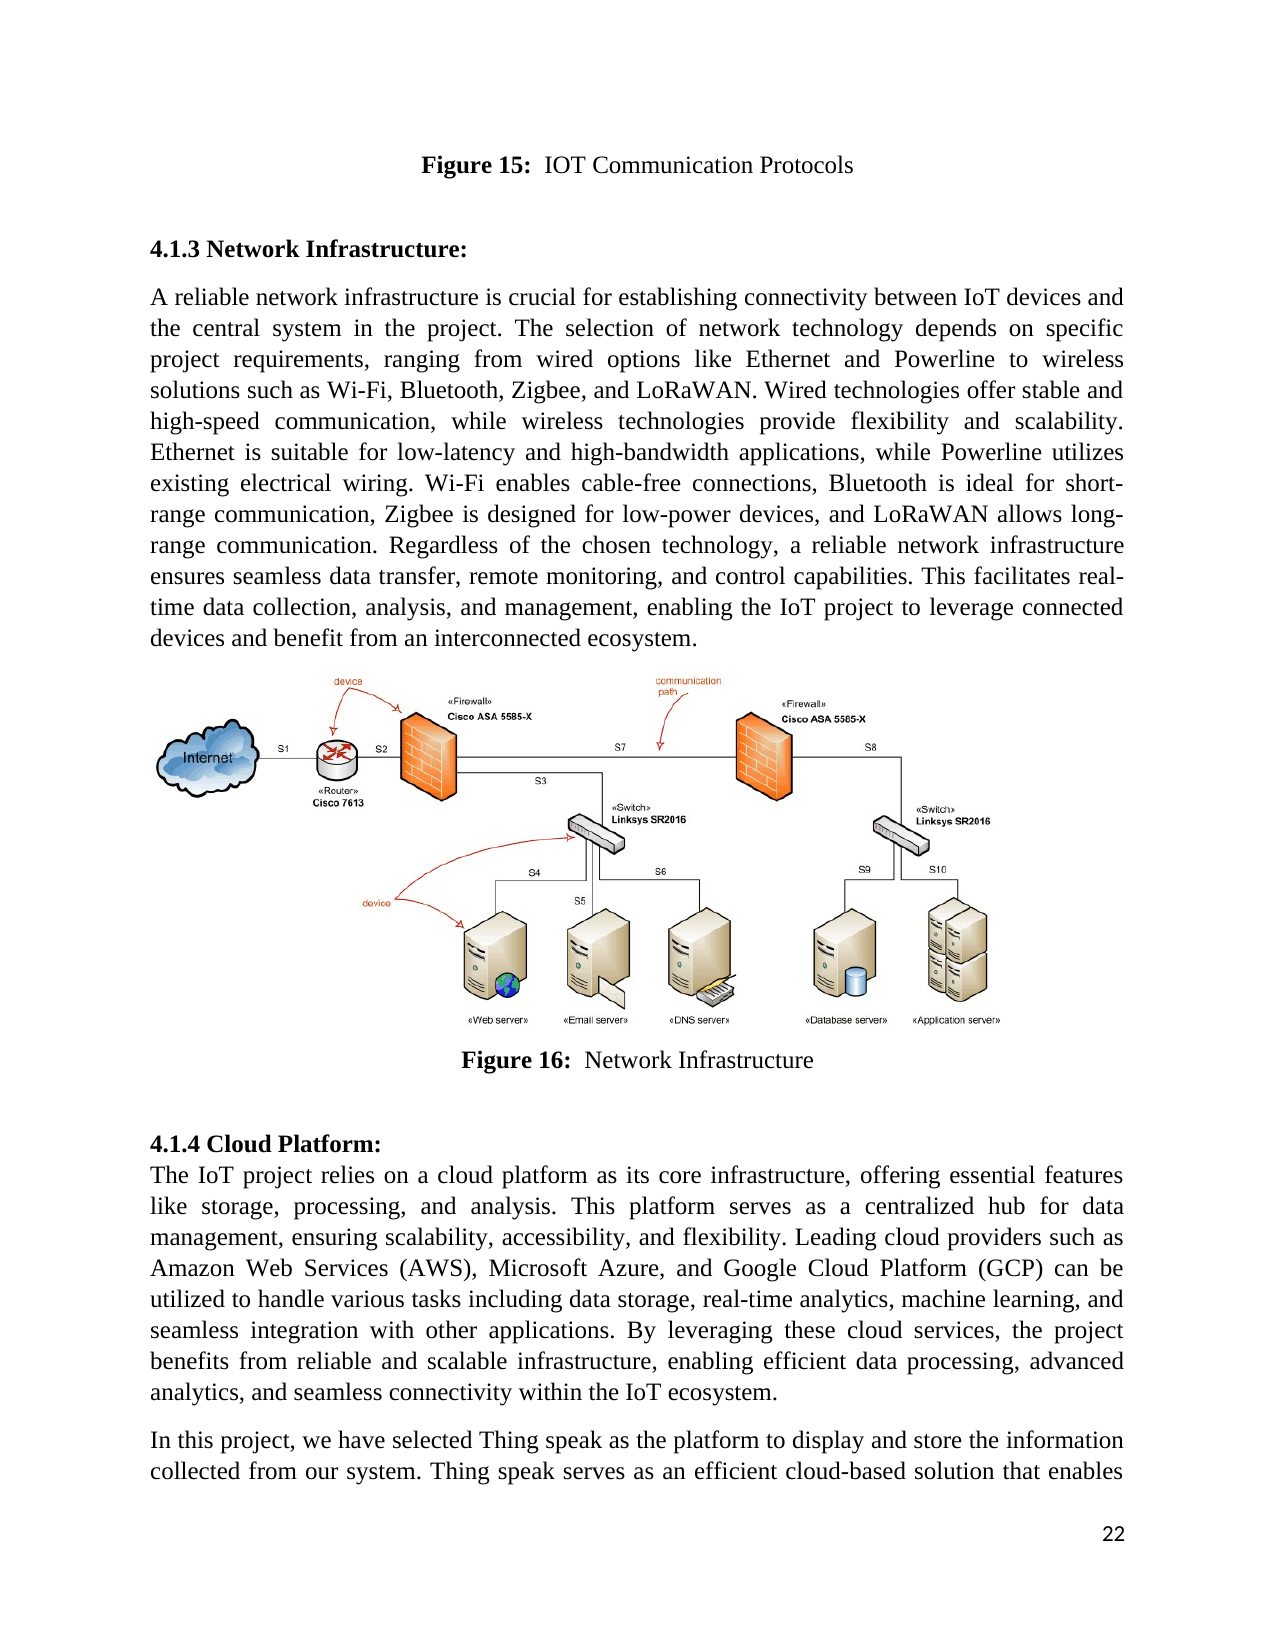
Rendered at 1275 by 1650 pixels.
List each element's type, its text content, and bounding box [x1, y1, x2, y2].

text 4.1.4 Cloud Platform: [150, 1129, 1125, 1157]
picture [150, 670, 1002, 1026]
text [150, 1425, 1125, 1484]
text Figure 15: IOT Communication Protocols [150, 150, 1125, 179]
text The IoT project relies on a cloud platform as its core infrastructure, offering essential features like storage, processing, and analysis. This platform serves as a centralized hub for data management, ensuring scalability, accessibility, and flexibility. Leading cloud providers such as Amazon Web Services (AWS), Microsoft Azure, and Google Cloud Platform (GCP) can be utilized to handle various tasks including data storage, real-time analytics, machine learning, and seamless integration with other applications. By leveraging these cloud services, the project benefits from reliable and scalable infrastructure, enabling efficient data processing, advanced analytics, and seamless connectivity within the IoT ecosystem. [150, 1160, 1125, 1406]
text A reliable network infrastructure is crucial for establishing connectivity between IoT devices and the central system in the project. The selection of network technology depends on specific project requirements, ranging from wired options like Ethernet and Powerline to wireless solutions such as Wi-Fi, Bluetooth, Zigbee, and LoRaWAN. Wired technologies offer stable and high-speed communication, while wireless technologies provide flexibility and scalability. Ethernet is suitable for low-latency and high-bandwidth applications, while Powerline utilizes existing electrical wiring. Wi-Fi enables cable-free connections, Bluetooth is ideal for short-range communication, Zigbee is designed for low-power devices, and LoRaWAN allows long-range communication. Regardless of the chosen technology, a reliable network infrastructure ensures seamless data transfer, remote monitoring, and control capabilities. This facilitates real-time data collection, analysis, and management, enabling the IoT project to leverage connected devices and benefit from an interconnected ecosystem. [150, 282, 1125, 652]
text 4.1.3 Network Infrastructure: [150, 234, 1125, 263]
text Figure 16: Network Infrastructure [150, 1045, 1125, 1074]
